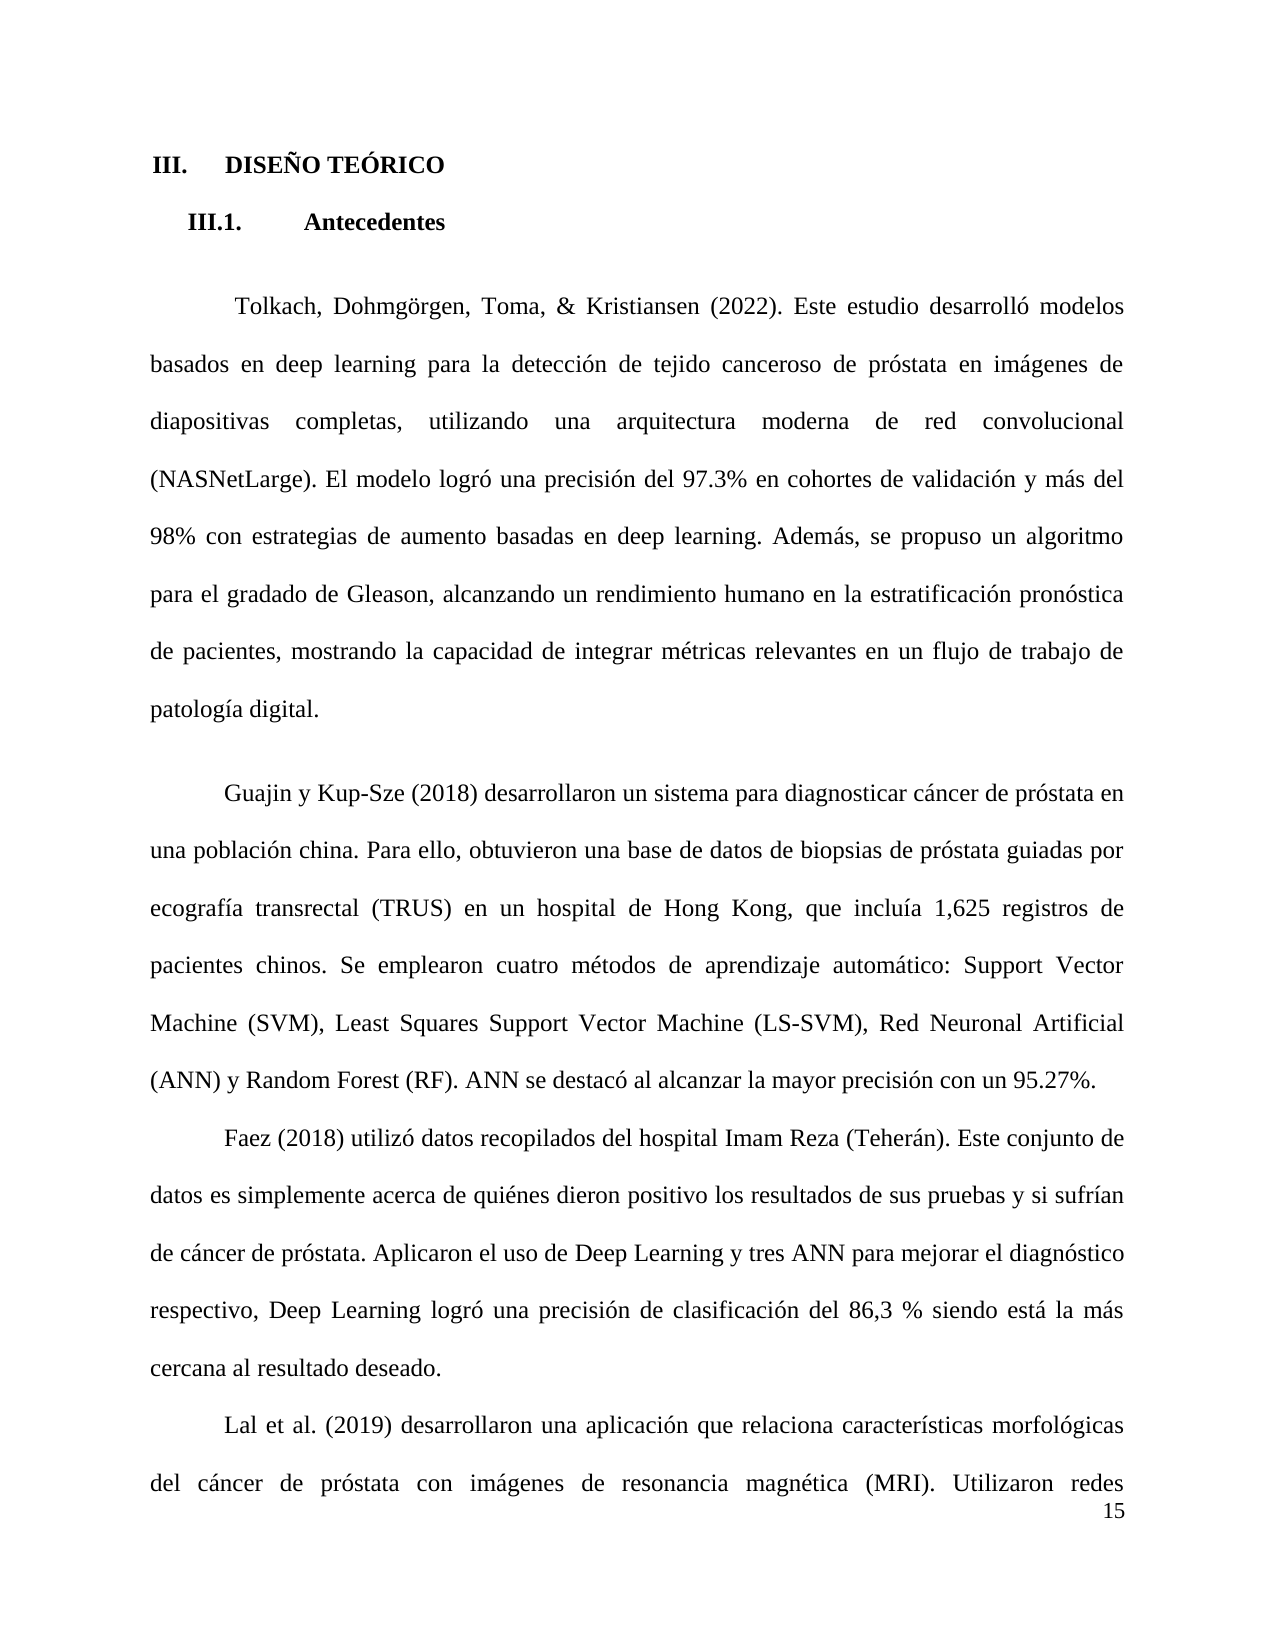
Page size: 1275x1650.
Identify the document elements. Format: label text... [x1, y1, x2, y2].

subtitle DISEÑO TEÓRICO [187, 150, 1125, 179]
text Tolkach, Dohmgörgen, Toma, & Kristiansen (2022). Este estudio desarrolló modelos basados en deep learning para la detección de tejido canceroso de próstata en imágenes de diapositivas completas, utilizando una arquitectura moderna de red convolucional (NASNetLarge). El modelo logró una precisión del 97.3% en cohortes de validación y más del 98% con estrategias de aumento basadas en deep learning. Además, se propuso un algoritmo para el gradado de Gleason, alcanzando un rendimiento humano en la estratificación pronóstica de pacientes, mostrando la capacidad de integrar métricas relevantes en un flujo de trabajo de patología digital. [150, 291, 1125, 723]
subtitle Antecedentes [187, 207, 1125, 236]
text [150, 1410, 1125, 1496]
text Guajin y Kup-Sze (2018) desarrollaron un sistema para diagnosticar cáncer de próstata en una población china. Para ello, obtuvieron una base de datos de biopsias de próstata guiadas por ecografía transrectal (TRUS) en un hospital de Hong Kong, que incluía 1,625 registros de pacientes chinos. Se emplearon cuatro métodos de aprendizaje automático: Support Vector Machine (SVM), Least Squares Support Vector Machine (LS-SVM), Red Neuronal Artificial (ANN) y Random Forest (RF). ANN se destacó al alcanzar la mayor precisión con un 95.27%. [150, 778, 1125, 1094]
text Faez utilizó datos recopilados del hospital Imam Reza (Teherán). Este conjunto de datos es simplemente acerca de quiénes dieron positivo los resultados de sus pruebas y si sufrían de cáncer de próstata. Aplicaron el uso de Deep Learning y tres ANN para mejorar el diagnóstico respectivo, Deep Learning logró una precisión de clasificación del 86,3 % siendo está la más cercana al resultado deseado. [150, 1123, 1125, 1381]
